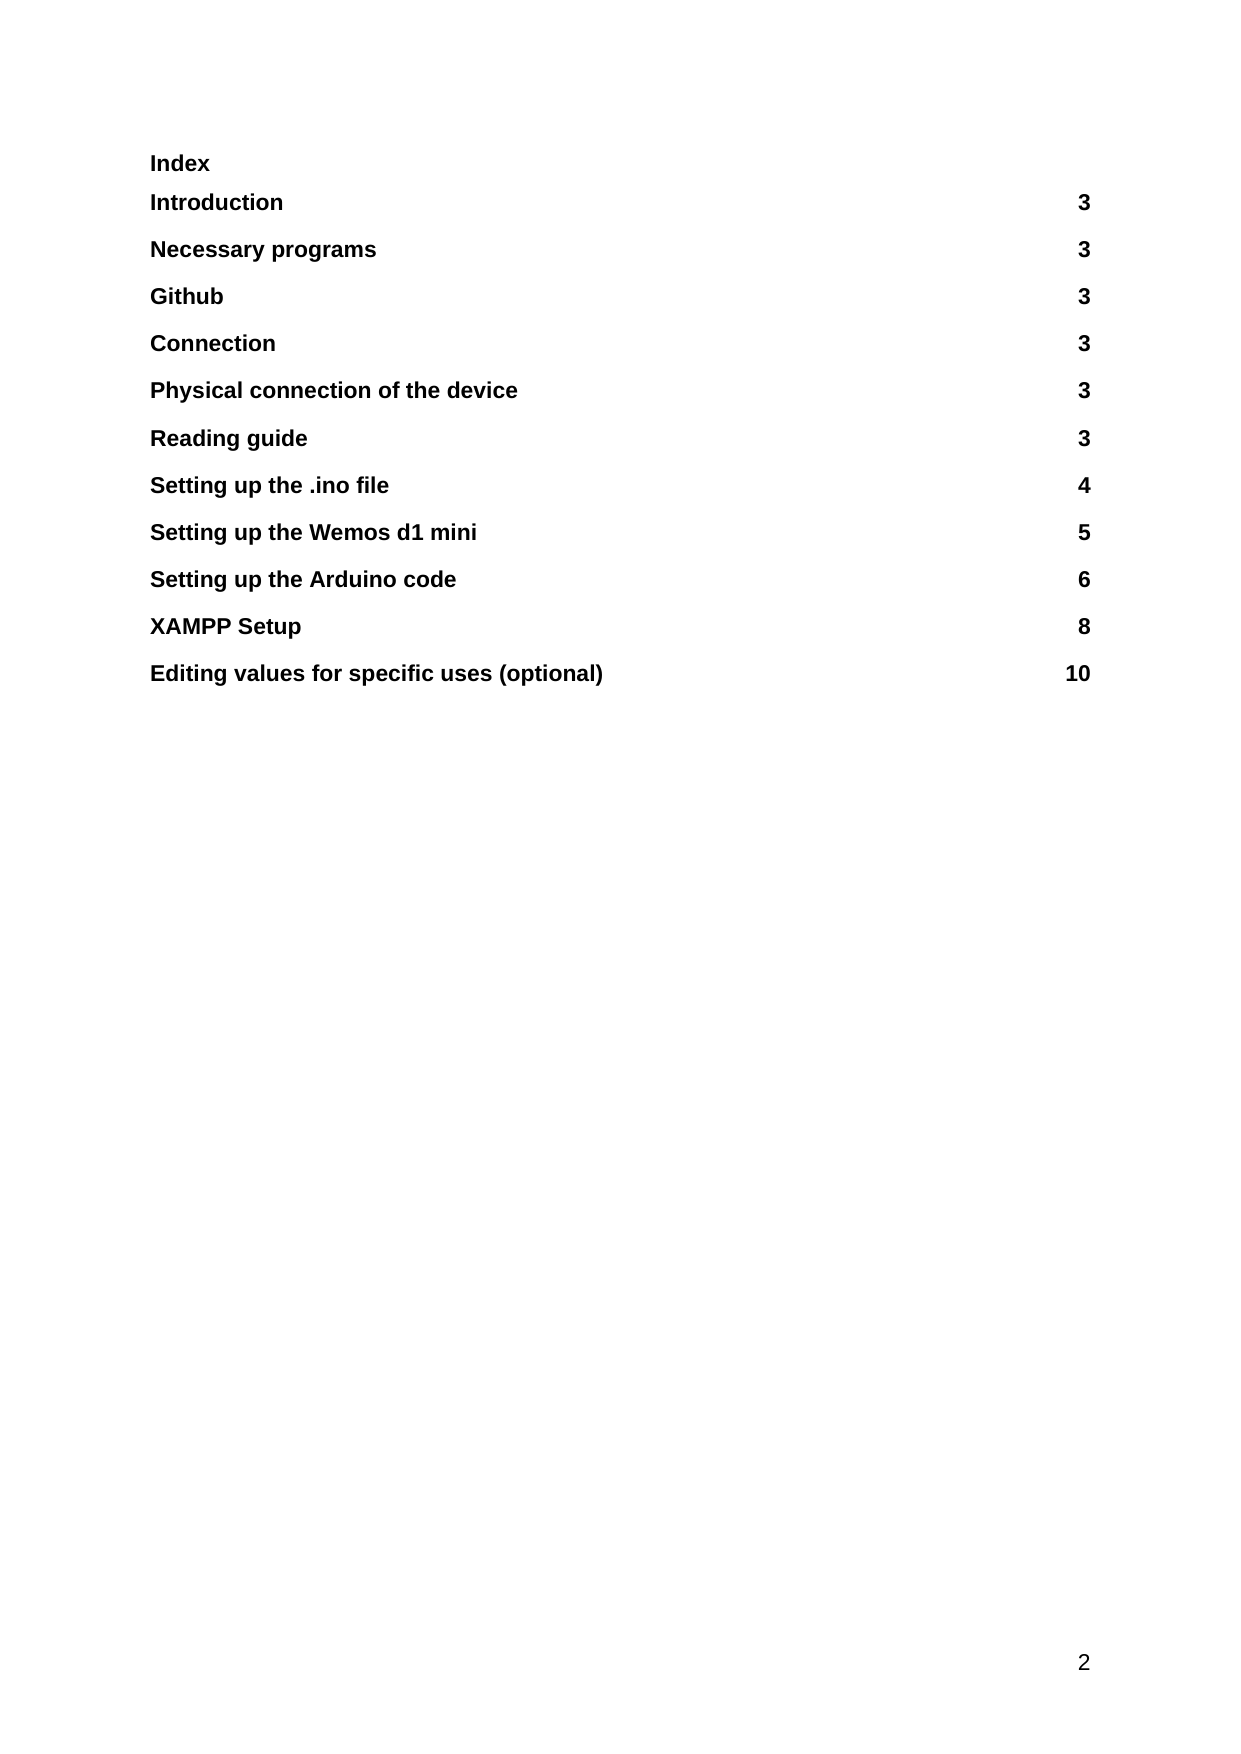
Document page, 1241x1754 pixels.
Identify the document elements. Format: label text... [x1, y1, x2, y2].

text Index [150, 150, 1090, 176]
